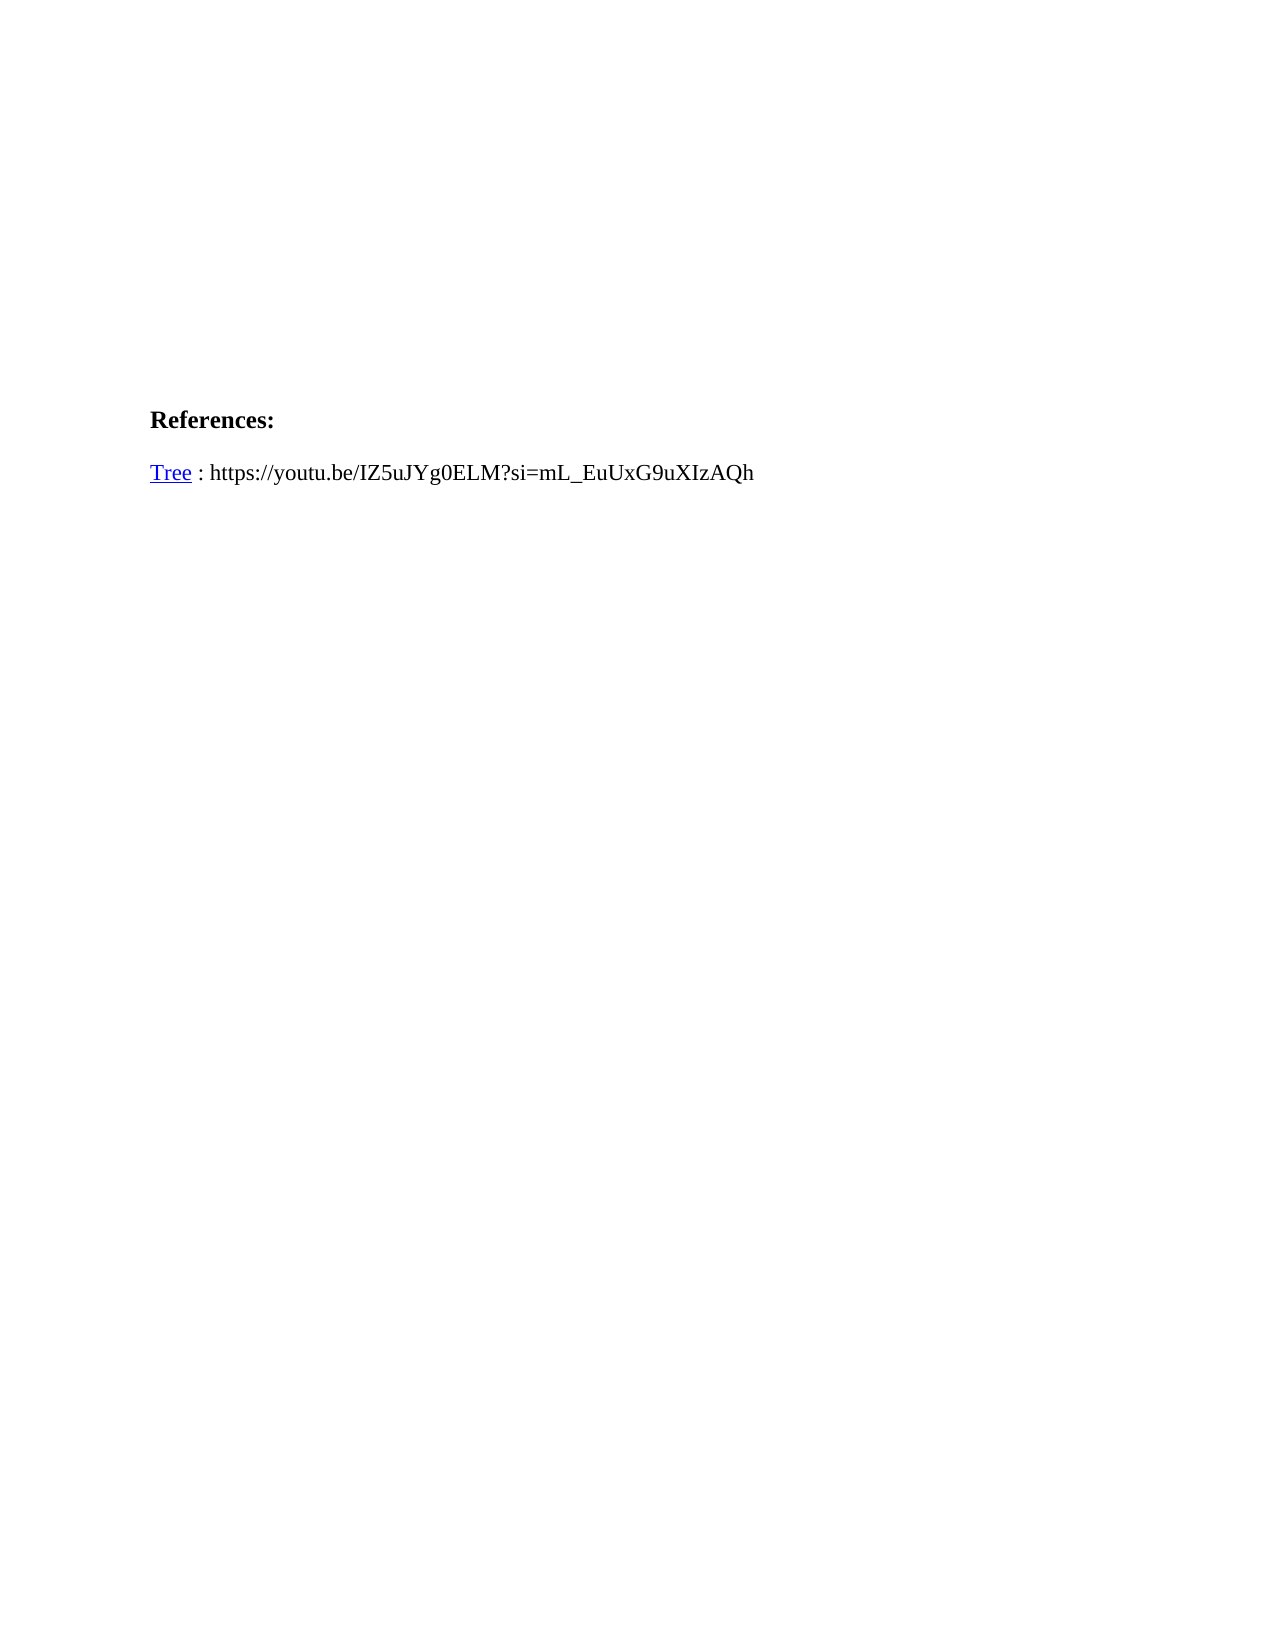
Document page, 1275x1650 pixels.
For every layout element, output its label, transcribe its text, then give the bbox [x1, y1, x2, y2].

text Tree : https://youtu.be/IZ5uJYg0ELM?si=mL_EuUxG9uXIzAQh [150, 459, 1125, 485]
text References: [150, 405, 1125, 434]
